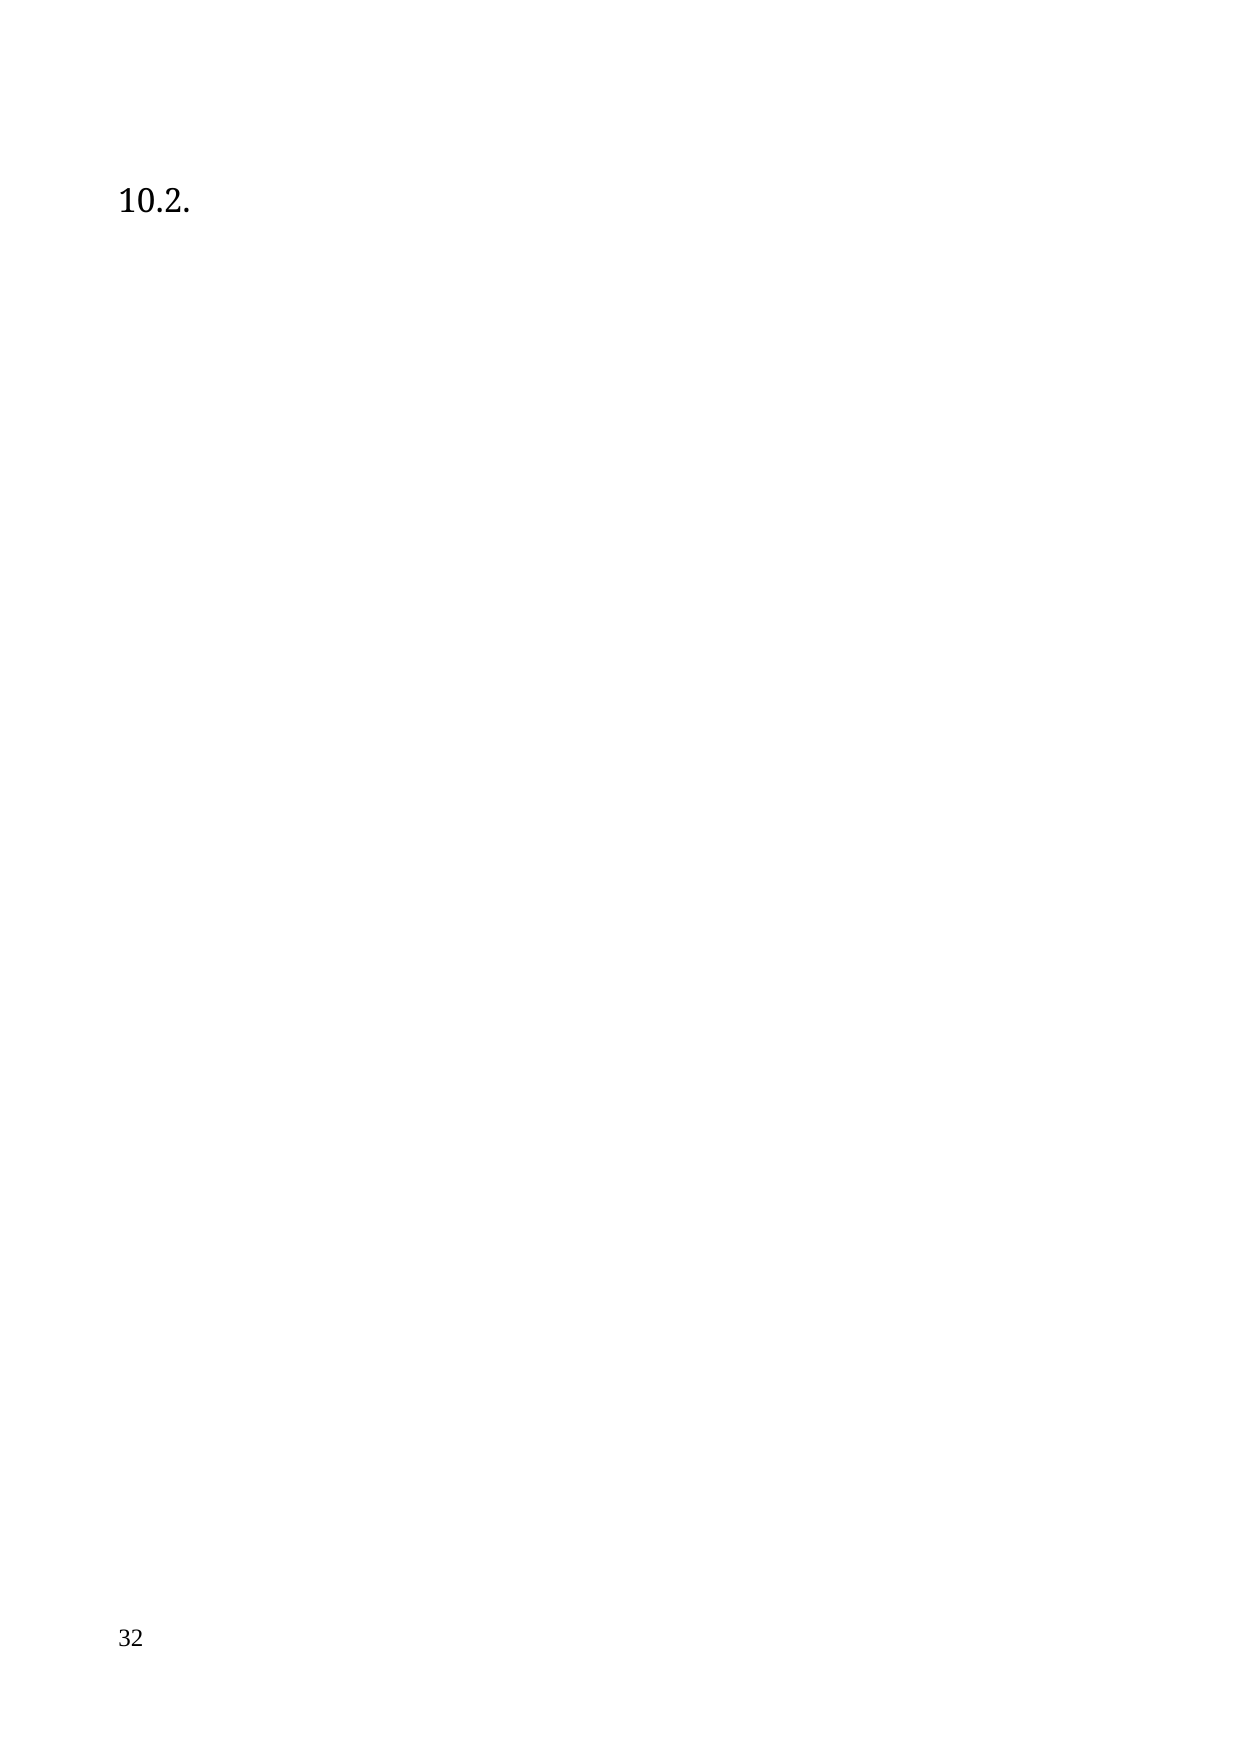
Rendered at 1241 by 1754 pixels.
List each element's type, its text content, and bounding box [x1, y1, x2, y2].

subtitle 10.2. [118, 177, 1122, 223]
